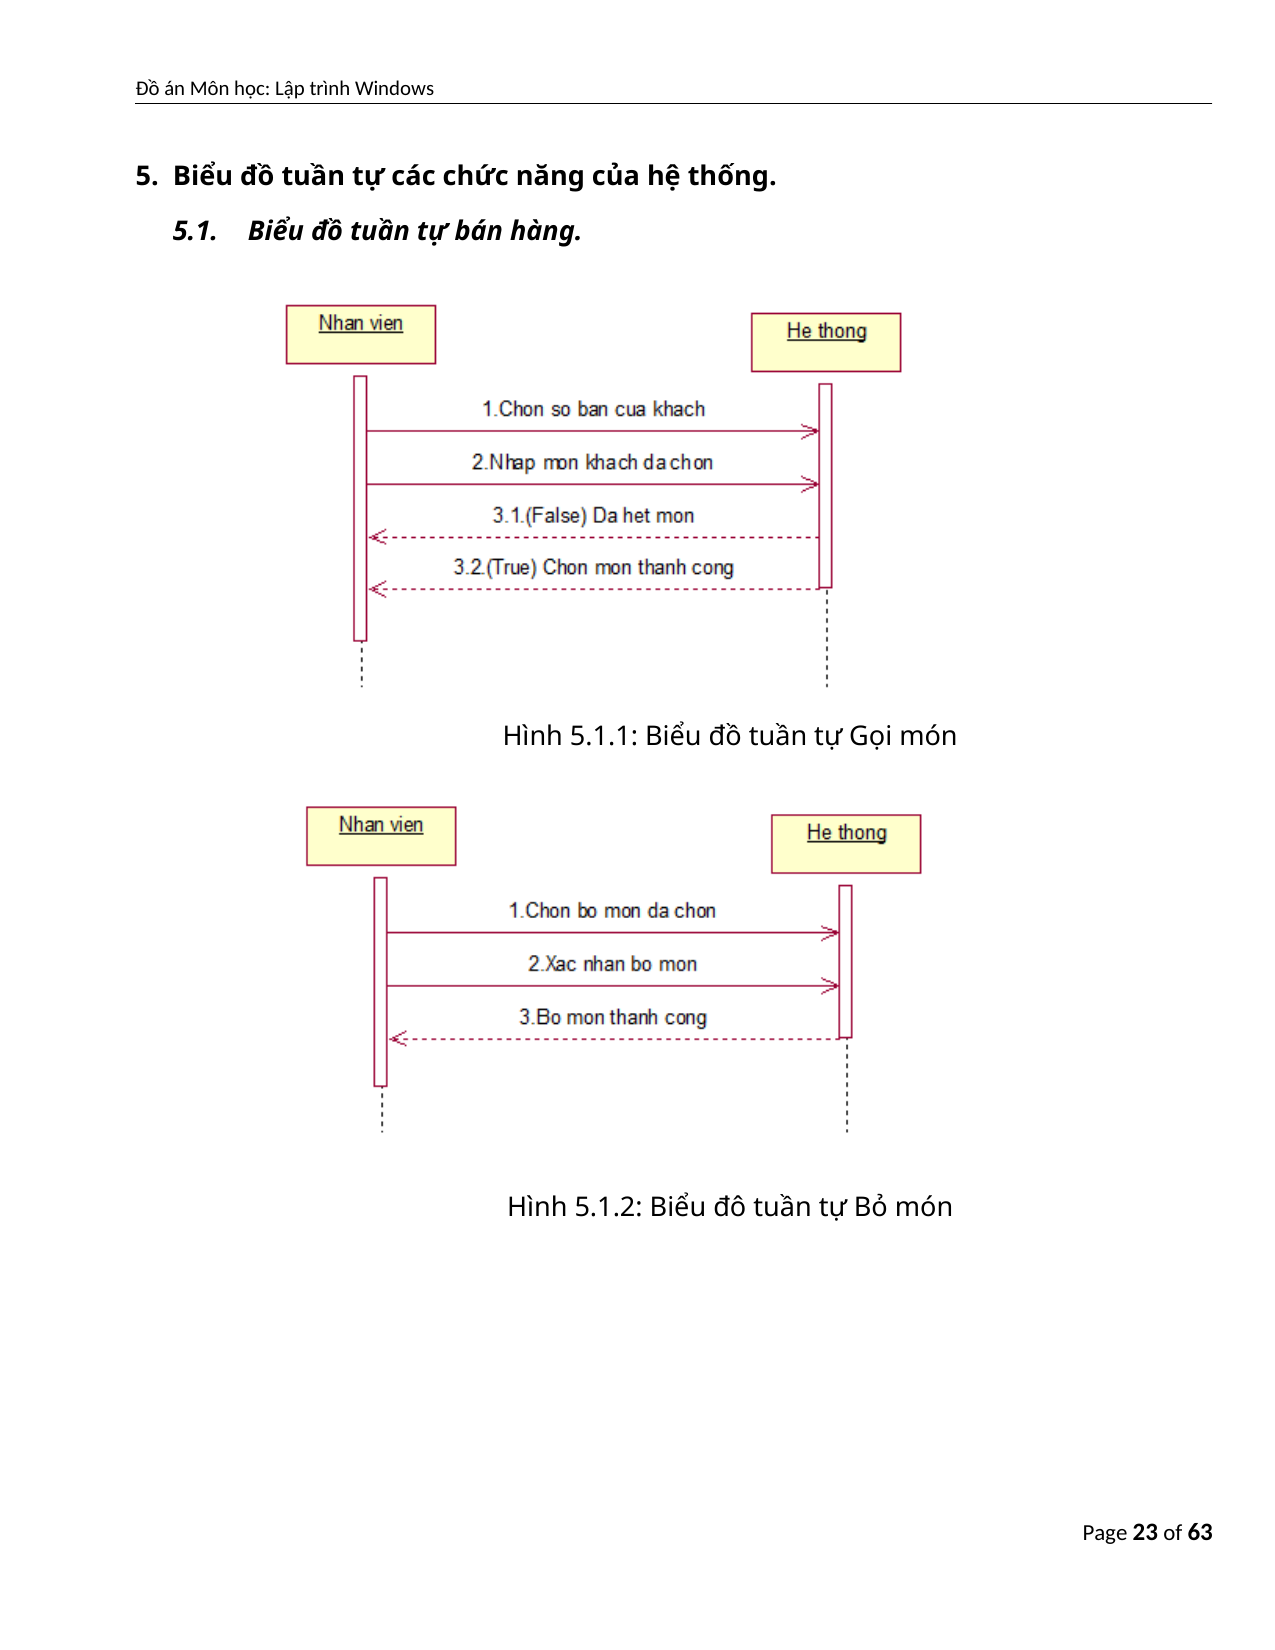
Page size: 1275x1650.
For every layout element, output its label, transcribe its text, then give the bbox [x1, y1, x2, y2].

list Hình 5.1.2: Biểu đô tuần tự Bỏ món [248, 1188, 1212, 1225]
list Biểu đồ tuần tự bán hàng. [173, 212, 1212, 248]
list Biểu đồ tuần tự các chức năng của hệ thống. [135, 156, 1212, 193]
list Hình 5.1.1: Biểu đồ tuần tự Gọi món [248, 716, 1212, 753]
